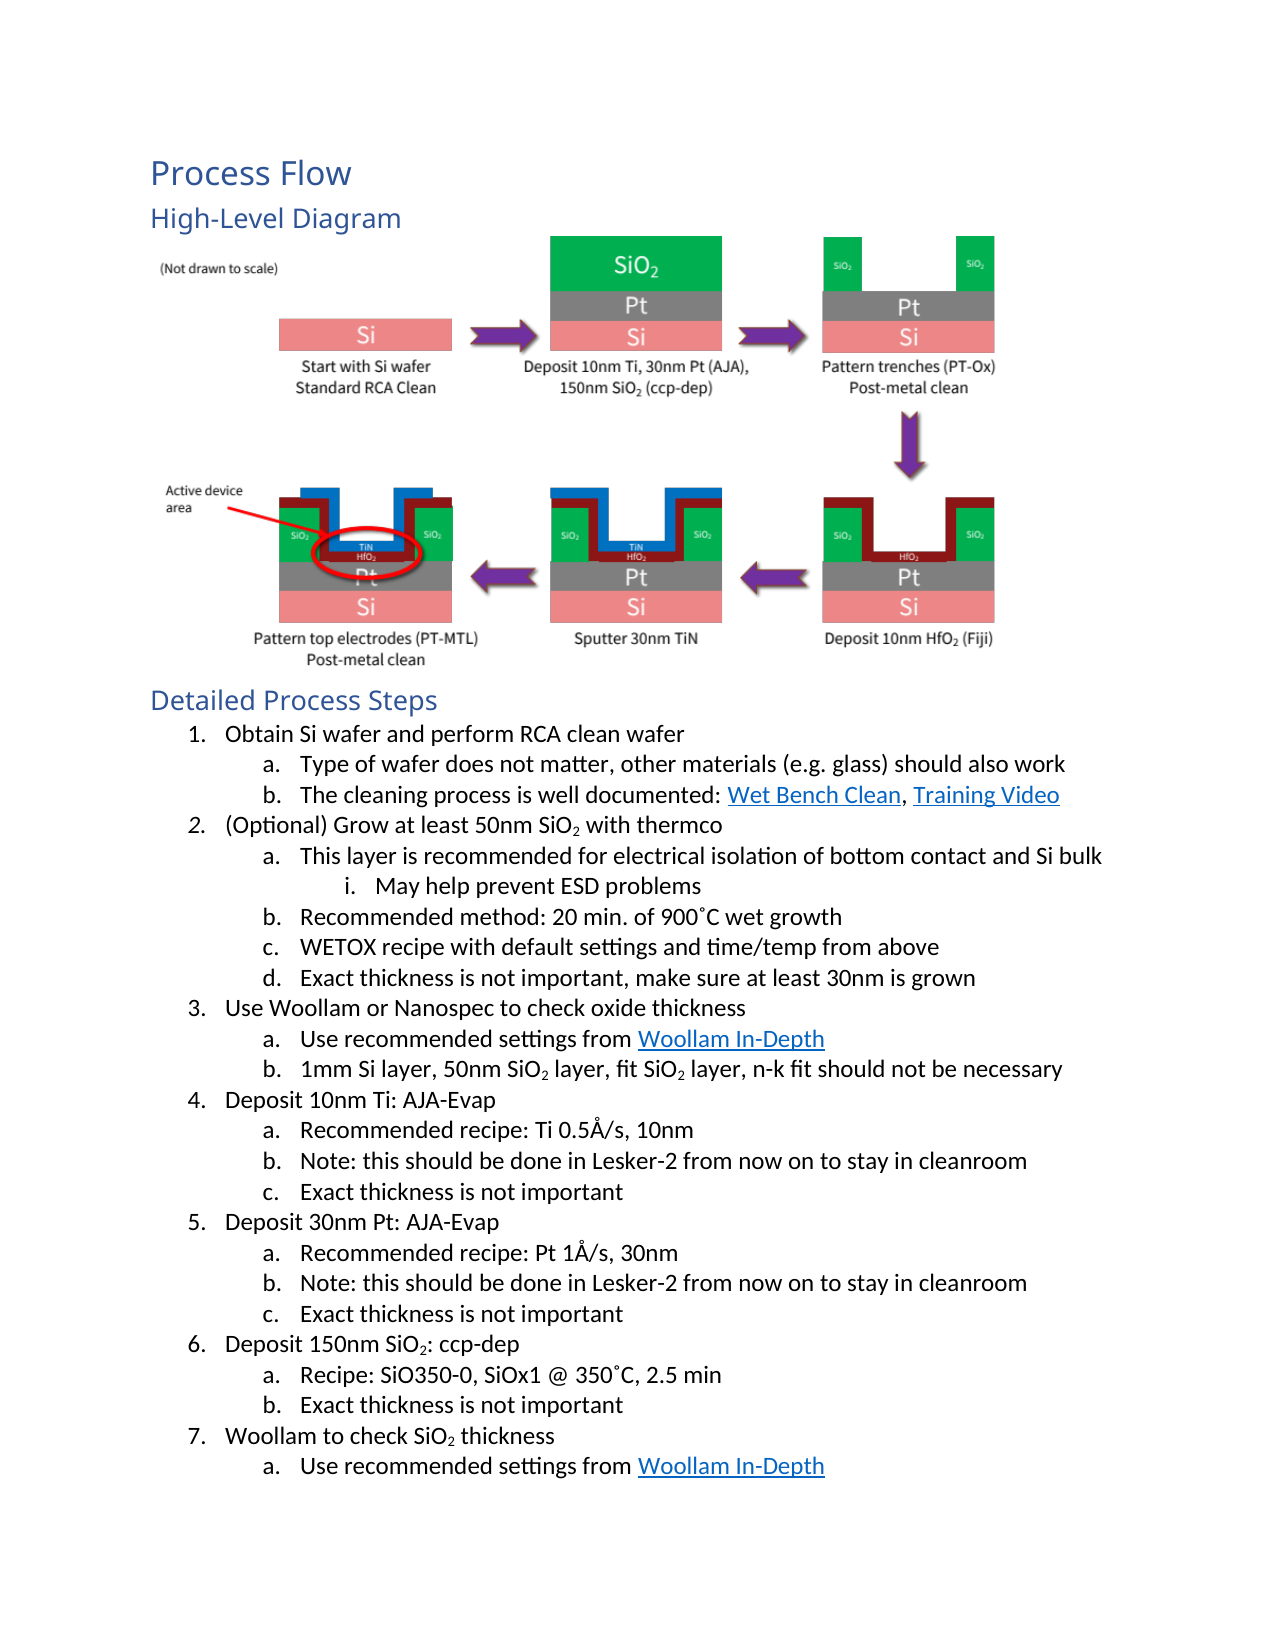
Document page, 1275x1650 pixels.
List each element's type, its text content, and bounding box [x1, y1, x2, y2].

subtitle High-Level Diagram [150, 199, 1125, 236]
list Recommended recipe: Pt 1Å/s, 30nm [262, 1237, 1125, 1267]
list Obtain Si wafer and perform RCA clean wafer [187, 718, 1125, 748]
list Recommended method: 20 min. of 900˚C wet growth [262, 901, 1125, 931]
list This layer is recommended for electrical isolation of bottom contact and Si bulk [262, 840, 1125, 870]
list Exact thickness is not important, make sure at least 30nm is grown [262, 962, 1125, 992]
list Deposit 30nm Pt: AJA-Evap [187, 1206, 1125, 1237]
list Use recommended settings from Woollam In-Depth [262, 1023, 1125, 1053]
list Use recommended settings from Woollam In-Depth [262, 1450, 1125, 1481]
list Type of wafer does not matter, other materials (e.g. glass) should also work [262, 748, 1125, 779]
list 1mm Si layer, 50nm SiO2 layer, fit SiO2 layer, n-k fit should not be necessary [262, 1053, 1125, 1084]
list (Optional) Grow at least 50nm SiO2 with thermco [187, 809, 1125, 840]
list Deposit 150nm SiO2: ccp-dep [187, 1328, 1125, 1359]
list Exact thickness is not important [262, 1298, 1125, 1328]
subtitle Detailed Process Steps [150, 681, 1125, 718]
list Use Woollam or Nanospec to check oxide thickness [187, 992, 1125, 1023]
list Recipe: SiO350-0, SiOx1 @ 350˚C, 2.5 min [262, 1359, 1125, 1389]
list Recommended recipe: Ti 0.5Å/s, 10nm [262, 1114, 1125, 1145]
list Woollam to check SiO2 thickness [187, 1420, 1125, 1450]
list Note: this should be done in Lesker-2 from now on to stay in cleanroom [262, 1267, 1125, 1298]
subtitle Process Flow [150, 150, 1125, 195]
list Exact thickness is not important [262, 1176, 1125, 1206]
list WETOX recipe with default settings and time/temp from above [262, 931, 1125, 962]
list Exact thickness is not important [262, 1389, 1125, 1420]
list The cleaning process is well documented: Wet Bench Clean, Training Video [262, 779, 1125, 809]
list May help prevent ESD problems [356, 870, 1125, 901]
list Note: this should be done in Lesker-2 from now on to stay in cleanroom [262, 1145, 1125, 1176]
list Deposit 10nm Ti: AJA-Evap [187, 1084, 1125, 1114]
